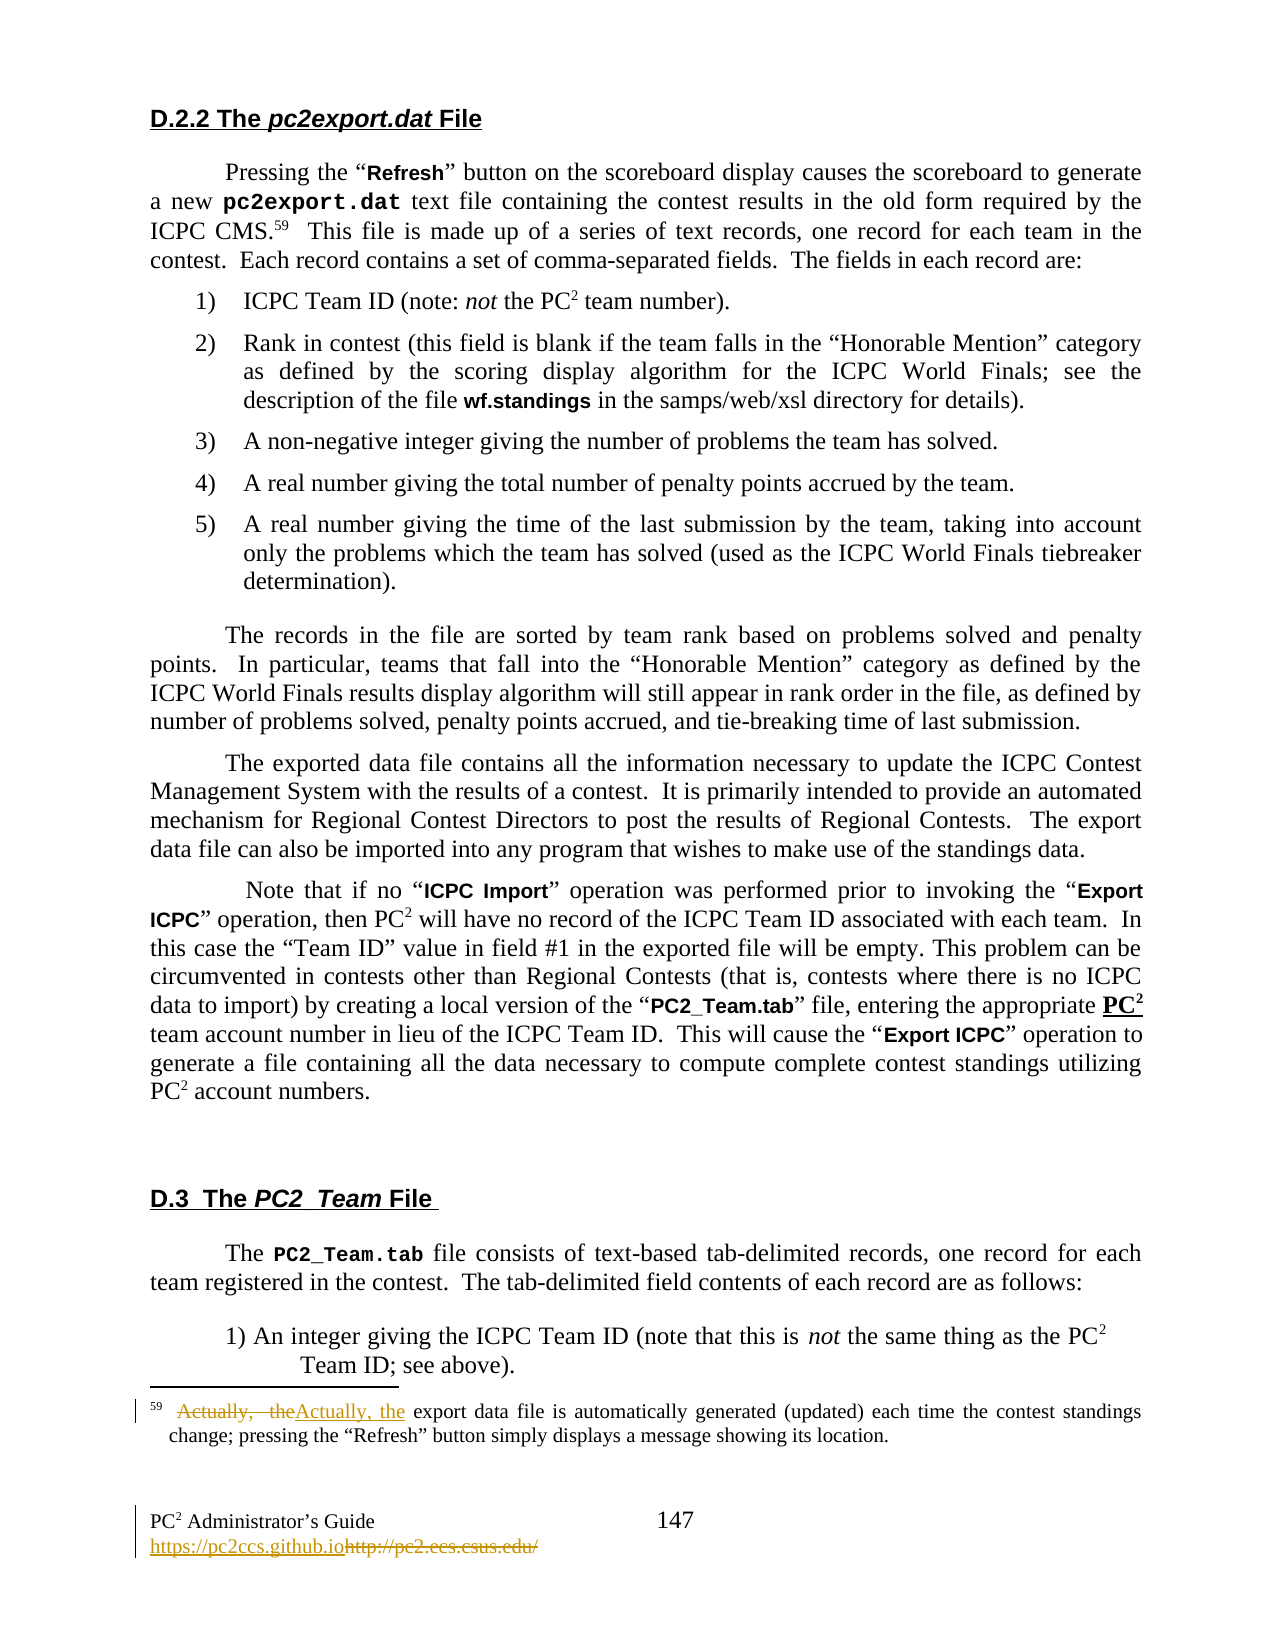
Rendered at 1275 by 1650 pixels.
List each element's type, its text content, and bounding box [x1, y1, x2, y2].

text The PC2_Team.tab file consists of text-based tab-delimited records, one record for each team registered in the contest. The tab-delimited field contents of each record are as follows: [150, 1238, 1143, 1296]
list A real number giving the total number of penalty points accrued by the team. [195, 468, 1143, 496]
list Rank in contest (this field is blank if the team falls in the “Honorable Mention” category as defined by the scoring display algorithm for the ICPC World Finals; see the description of the file wf.standings in the samps/web/xsl directory for details). [195, 328, 1143, 414]
text D.2.2 The pc2export.dat File [150, 104, 1143, 132]
list A real number giving the time of the last submission by the team, taking into account only the problems which the team has solved (used as the ICPC World Finals tiebreaker determination). [195, 509, 1143, 595]
text D.3 The PC2_Team File [150, 1184, 1143, 1213]
text Pressing the “Refresh” button on the scoreboard display causes the scoreboard to generate a new pc2export.dat text file containing the contest results in the old form required by the ICPC CMS. This file is made up of a series of text records, one record for each team in the contest. Each record contains a set of comma-separated fields. The fields in each record are: [150, 157, 1143, 274]
text The records in the file are sorted by team rank based on problems solved and penalty points. In particular, teams that fall into the “Honorable Mention” category as defined by the ICPC World Finals results display algorithm will still appear in rank order in the file, as defined by number of problems solved, penalty points accrued, and tie-breaking time of last submission. [150, 620, 1143, 735]
text 1) An integer giving the ICPC Team ID (note that this is not the same thing as the PC2 Team ID; see above). [225, 1321, 1106, 1378]
text The exported data file contains all the information necessary to update the ICPC Contest Management System with the results of a contest. It is primarily intended to provide an automated mechanism for Regional Contest Directors to post the results of Regional Contests. The export data file can also be imported into any program that wishes to make use of the standings data. [150, 748, 1143, 863]
list ICPC Team ID (note: not the PC2 team number). [195, 286, 1143, 315]
text Note that if no “ICPC Import” operation was performed prior to invoking the “Export ICPC” operation, then PC2 will have no record of the ICPC Team ID associated with each team. In this case the “Team ID” value in field #1 in the exported file will be empty. This problem can be circumvented in contests other than Regional Contests (that is, contests where there is no ICPC data to import) by creating a local version of the “PC2_Team.tab” file, entering the appropriate PC2 team account number in lieu of the ICPC Team ID. This will cause the “Export ICPC” operation to generate a file containing all the data necessary to compute complete contest standings utilizing PC2 account numbers. [150, 875, 1143, 1105]
list A non-negative integer giving the number of problems the team has solved. [195, 426, 1143, 455]
